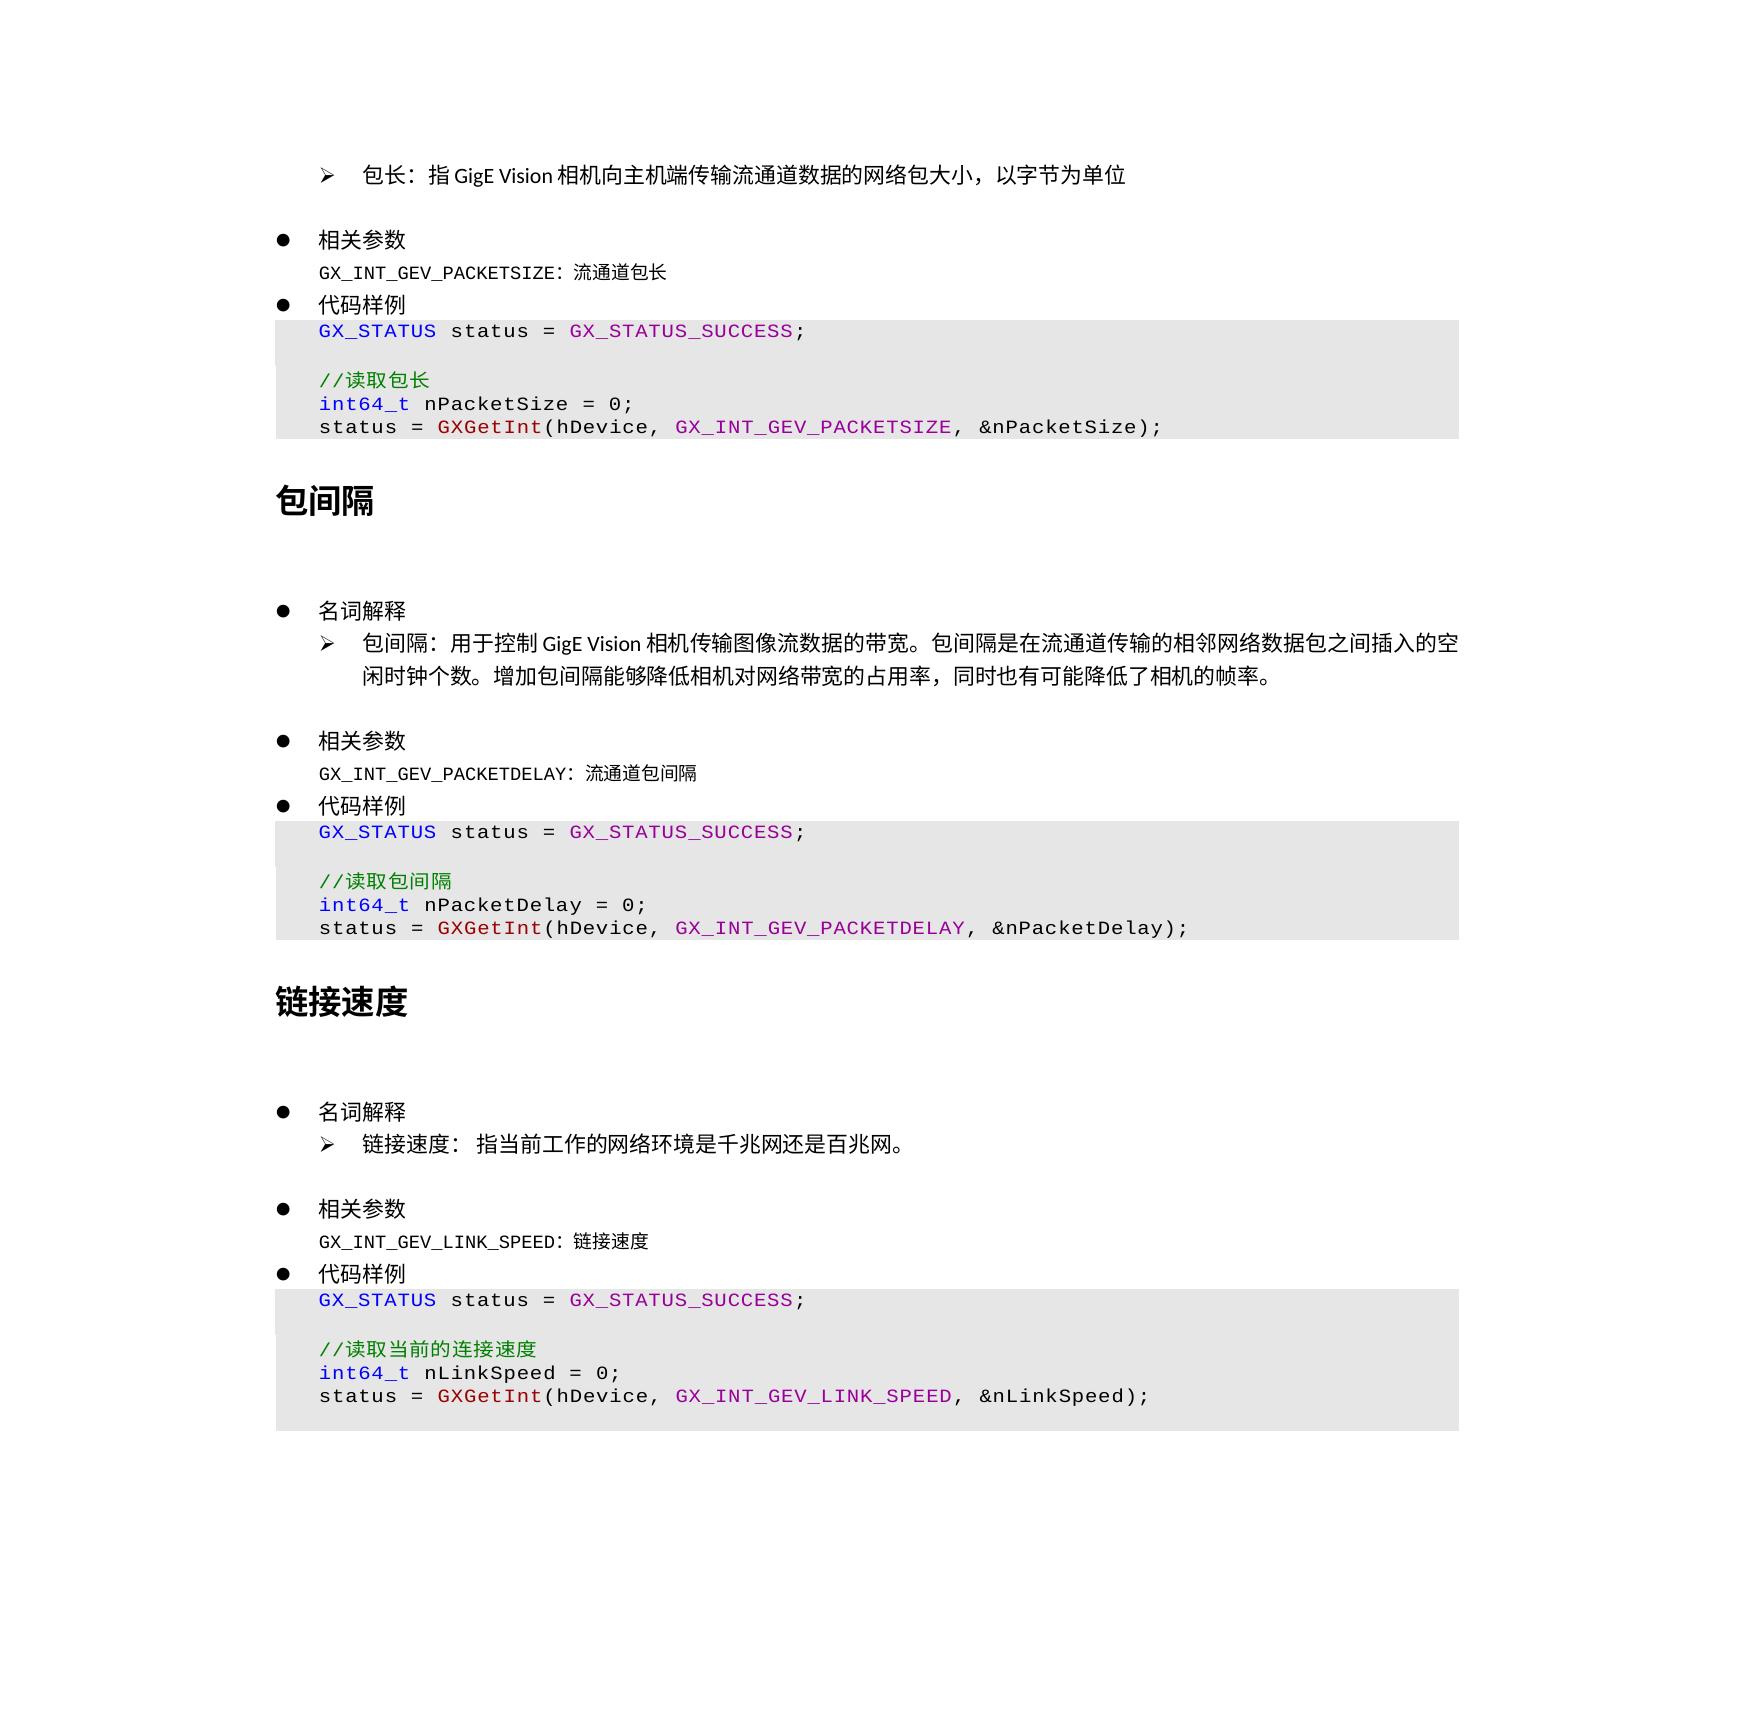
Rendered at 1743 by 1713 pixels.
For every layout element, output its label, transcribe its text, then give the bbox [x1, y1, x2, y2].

text GX_STATUS status = GX_STATUS_SUCCESS; [275, 320, 1459, 343]
list 链接速度： 指当前工作的网络环境是千兆网还是百兆网。 [318, 1127, 1459, 1159]
text int64_t nLinkSpeed = 0; [276, 1362, 1459, 1385]
list GX_INT_GEV_PACKETSIZE：流通道包长 [318, 255, 1459, 288]
text int64_t nPacketSize = 0; [276, 393, 1459, 416]
list 相关参数 [275, 723, 1459, 756]
list 名词解释 [275, 593, 1459, 626]
list 名词解释 [275, 1094, 1459, 1127]
text //读取包间隔 [276, 867, 1459, 894]
text status = GXGetInt(hDevice, GX_INT_GEV_PACKETSIZE, &nPacketSize); [276, 416, 1459, 439]
text //读取当前的连接速度 [276, 1335, 1459, 1362]
subtitle 链接速度 [275, 967, 1459, 1032]
text GX_STATUS status = GX_STATUS_SUCCESS; [275, 1289, 1459, 1312]
text status = GXGetInt(hDevice, GX_INT_GEV_PACKETDELAY, &nPacketDelay); [276, 917, 1459, 940]
list 相关参数 [275, 223, 1459, 255]
list 包间隔：用于控制GigE Vision相机传输图像流数据的带宽。包间隔是在流通道传输的相邻网络数据包之间插入的空闲时钟个数。增加包间隔能够降低相机对网络带宽的占用率，同时也有可能降低了相机的帧率。 [318, 626, 1459, 691]
text GX_STATUS status = GX_STATUS_SUCCESS; [275, 821, 1459, 844]
list 相关参数 [275, 1192, 1459, 1224]
list GX_INT_GEV_LINK_SPEED：链接速度 [318, 1224, 1459, 1257]
list 代码样例 [275, 288, 1459, 320]
subtitle 包间隔 [275, 466, 1459, 531]
text //读取包长 [276, 366, 1459, 393]
list 代码样例 [275, 1257, 1459, 1289]
list GX_INT_GEV_PACKETDELAY：流通道包间隔 [318, 756, 1459, 788]
text status = GXGetInt(hDevice, GX_INT_GEV_LINK_SPEED, &nLinkSpeed); [276, 1385, 1459, 1408]
text int64_t nPacketDelay = 0; [276, 894, 1459, 917]
list 包长：指GigE Vision相机向主机端传输流通道数据的网络包大小，以字节为单位 [318, 158, 1459, 190]
list 代码样例 [275, 788, 1459, 821]
